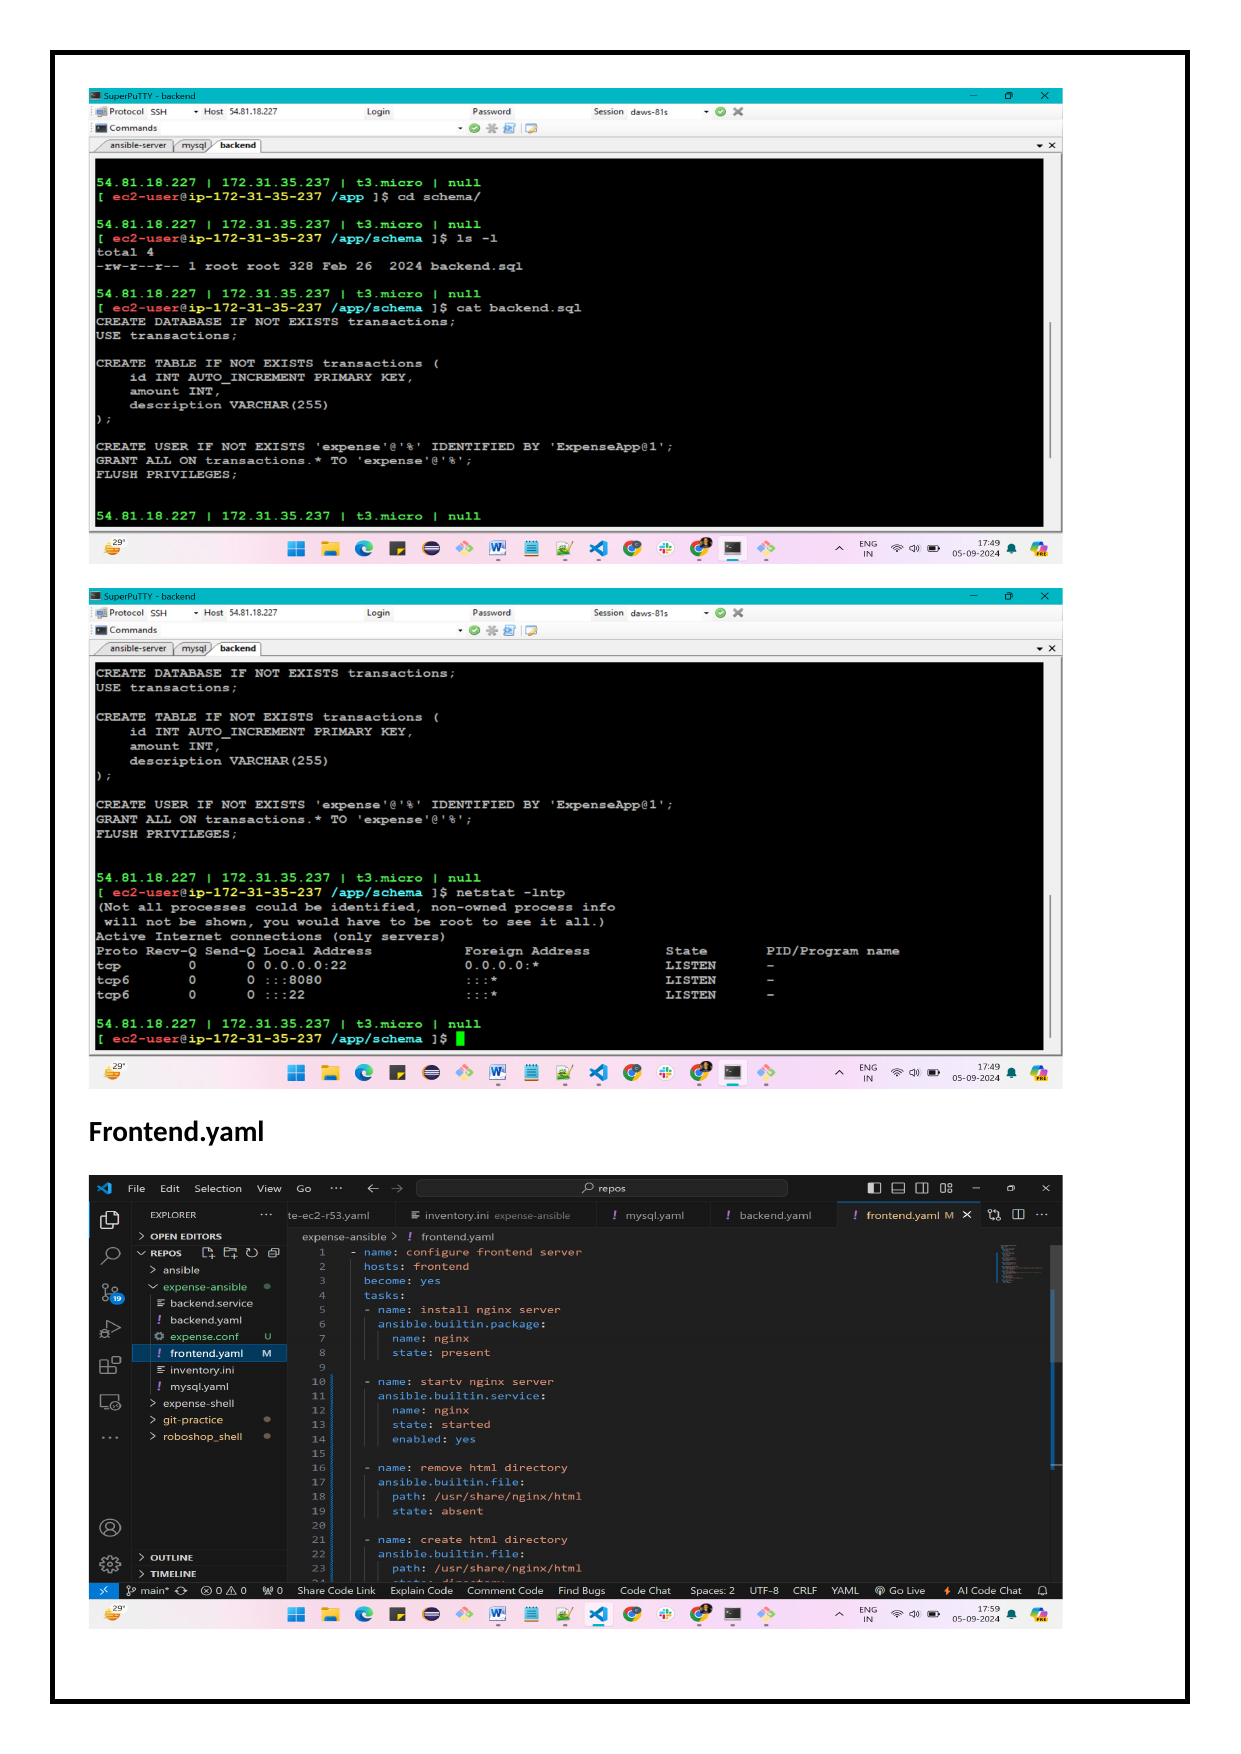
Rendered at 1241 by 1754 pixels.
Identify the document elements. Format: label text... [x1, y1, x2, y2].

picture [88, 88, 1063, 564]
text Frontend.yaml [89, 1113, 1152, 1149]
picture [88, 1175, 1063, 1629]
picture [88, 588, 1063, 1089]
